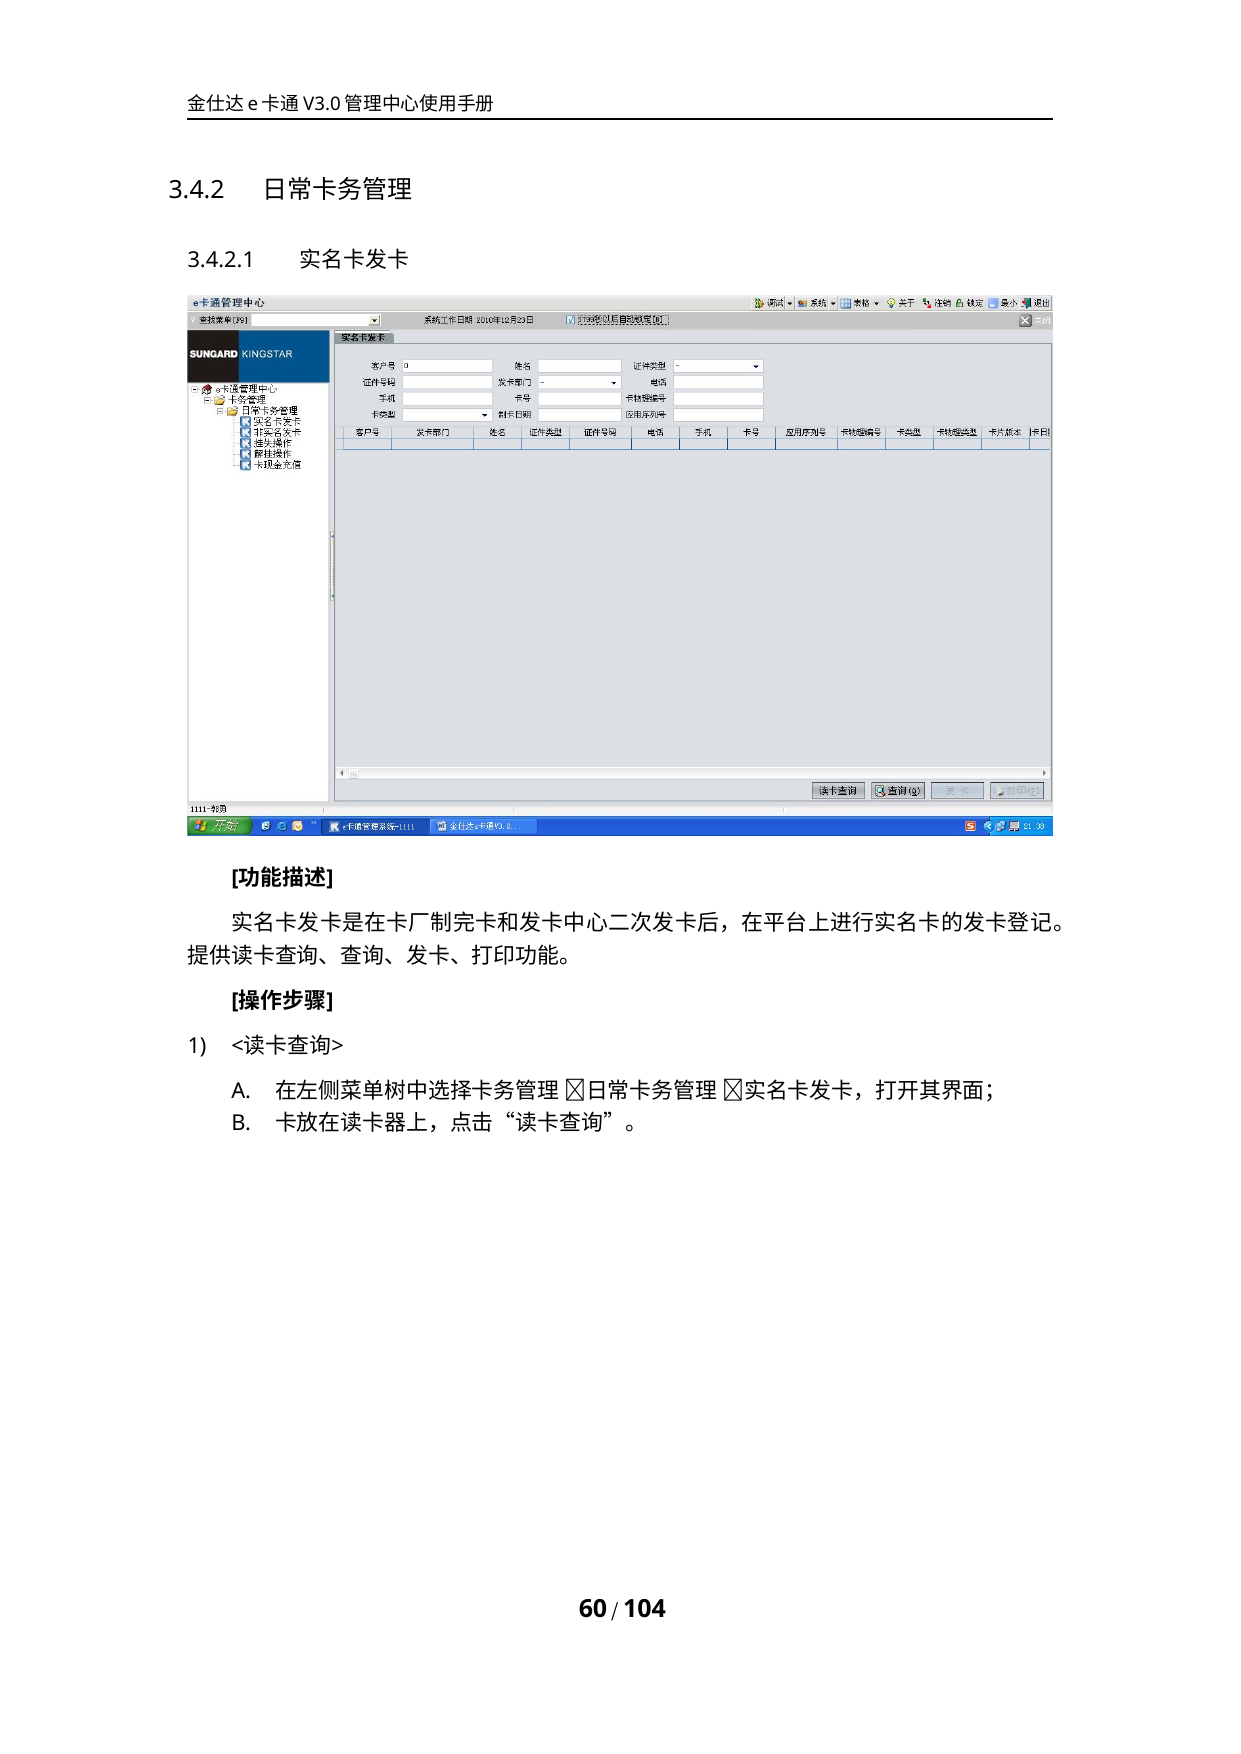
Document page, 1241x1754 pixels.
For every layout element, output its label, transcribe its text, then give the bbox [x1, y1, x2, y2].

picture [187, 295, 1053, 836]
list 日常卡务管理 [168, 156, 1053, 221]
list <读卡查询> [187, 1027, 1053, 1060]
text [功能描述] [187, 860, 1053, 892]
text 实名卡发卡是在卡厂制完卡和发卡中心二次发卡后，在平台上进行实名卡的发卡登记。提供读卡查询、查询、发卡、打印功能。 [187, 905, 1053, 970]
text [操作步骤] [187, 982, 1053, 1015]
list 实名卡发卡 [187, 242, 1053, 274]
list 在左侧菜单树中选择卡务管理 日常卡务管理 实名卡发卡，打开其界面； [231, 1072, 1053, 1105]
list 卡放在读卡器上，点击“读卡查询”。 [231, 1105, 1053, 1137]
